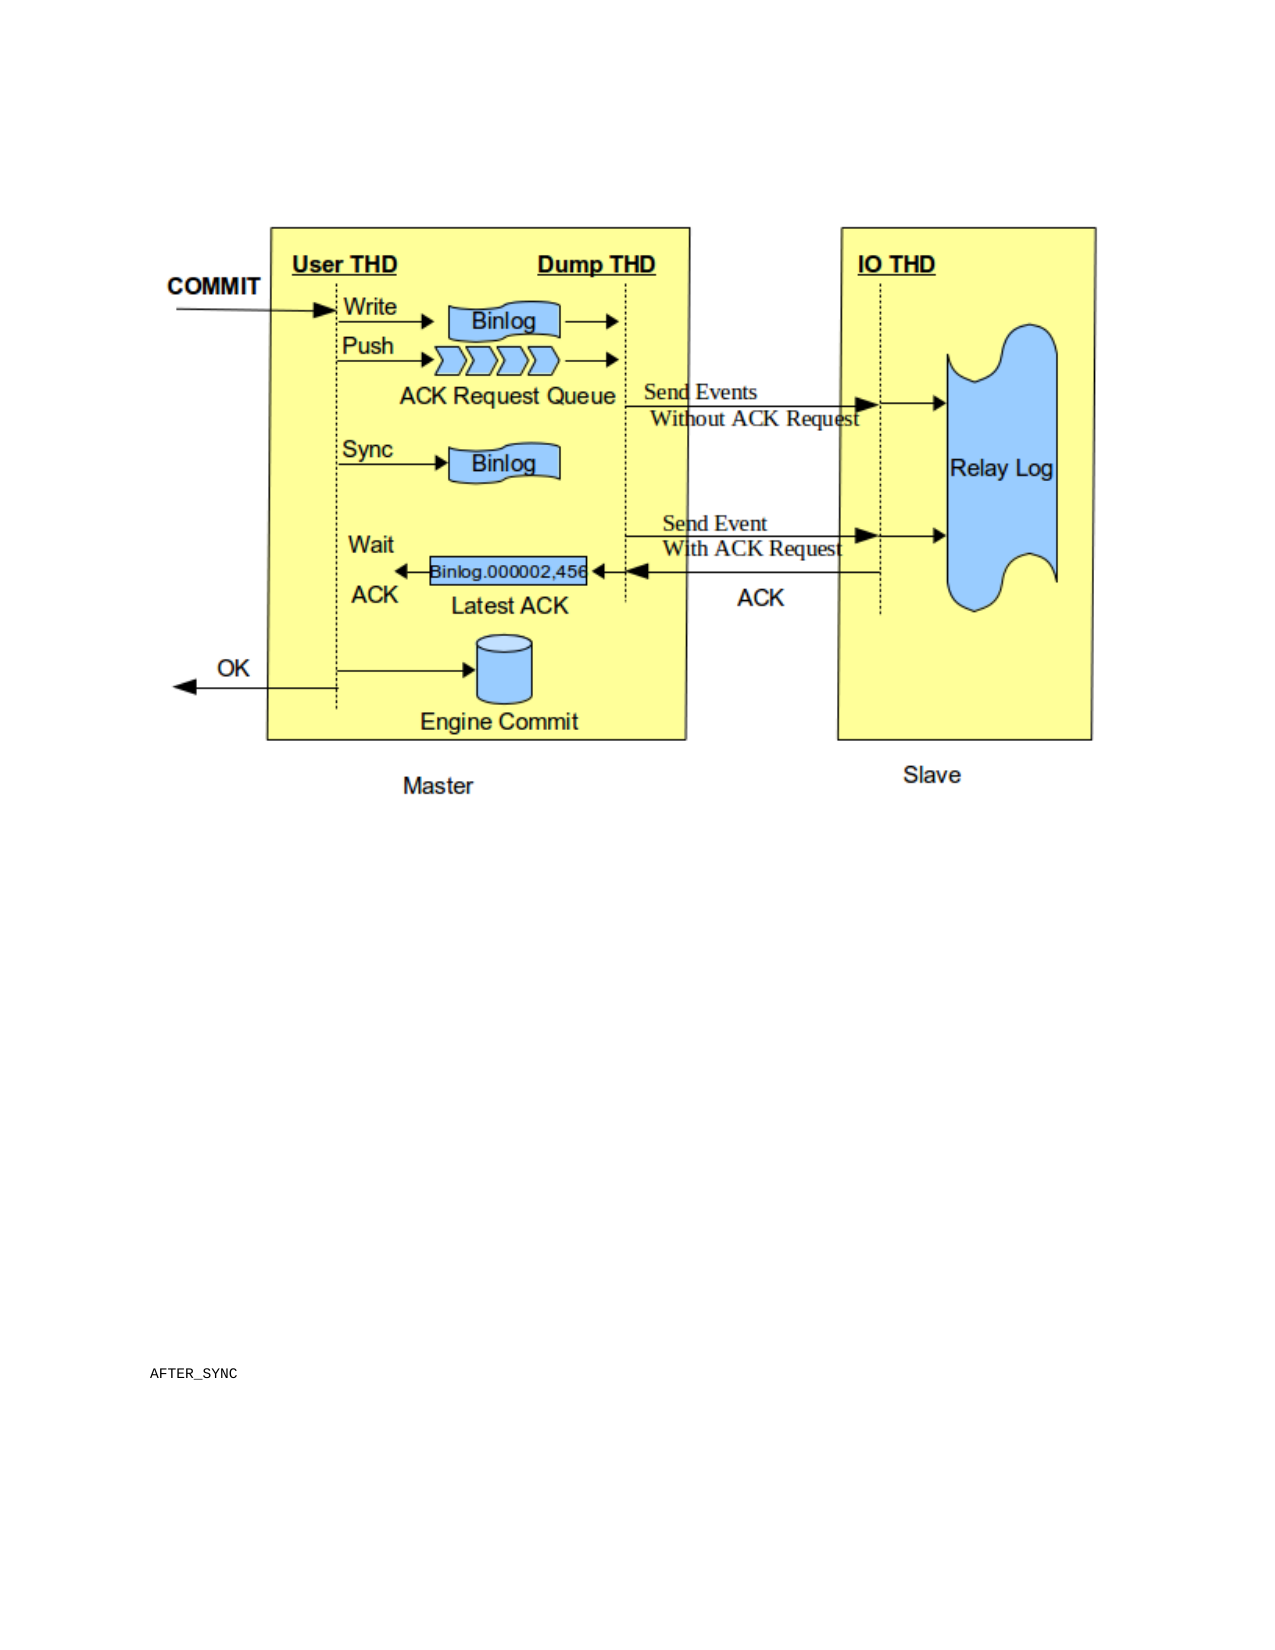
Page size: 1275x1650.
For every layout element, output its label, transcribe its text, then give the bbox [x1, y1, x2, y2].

picture [150, 207, 1119, 802]
text AFTER_SYNC [150, 1366, 1125, 1383]
